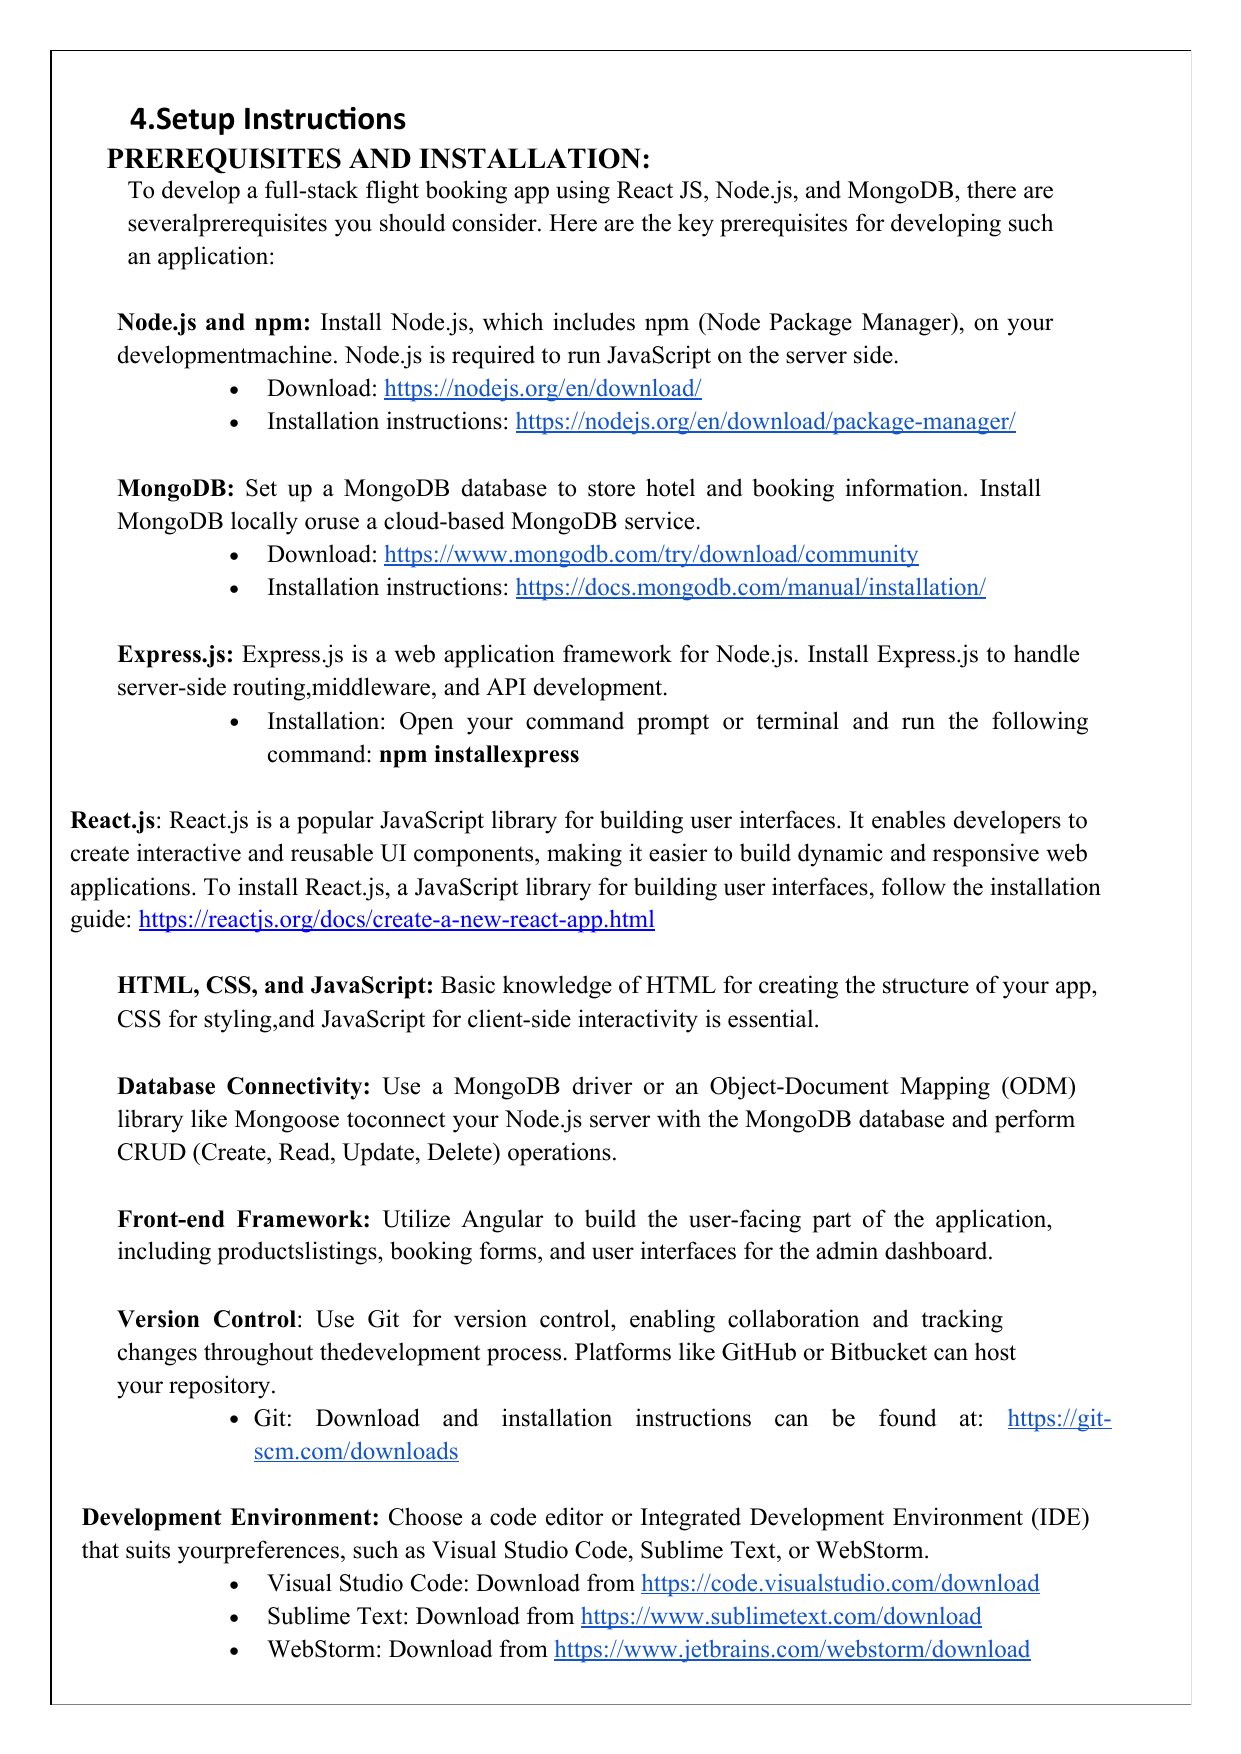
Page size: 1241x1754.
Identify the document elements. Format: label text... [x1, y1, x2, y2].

text Installation: Open your command prompt or terminal and run the following [267, 707, 1212, 735]
text MongoDB locally oruse a cloud-based MongoDB service. [117, 508, 1180, 535]
text Express.js: Express.js is a web application framework for Node.js. Install Express.js to handle [117, 641, 1225, 668]
text • [229, 542, 267, 567]
text PREREQUISITES AND INSTALLATION: [106, 143, 753, 175]
text • [229, 1571, 267, 1596]
text severalprerequisites you should consider. Here are the key prerequisites for developing such [127, 209, 1191, 237]
text Front-end Framework: Utilize Angular to build the user-facing part of the application, [117, 1205, 1192, 1233]
text MongoDB: Set up a MongoDB database to store hotel and booking information. Install [117, 474, 1180, 502]
text including productslistings, booking forms, and user interfaces for the admin dashboard. [117, 1238, 1192, 1265]
text React.js: React.js is a popular JavaScript library for building user interfaces. It enables developers to [70, 806, 1240, 834]
text • [229, 1604, 267, 1629]
text library like Mongoose toconnect your Node.js server with the MongoDB database and perform [117, 1105, 1219, 1133]
text Development Environment: Choose a code editor or Integrated Development Environment (IDE) [81, 1503, 1240, 1531]
text Git: Download and installation instructions can be found at: https://git- [254, 1404, 1240, 1432]
text HTML, CSS, and JavaScript: Basic knowledge of HTML for creating the structure of your app, [117, 972, 1221, 999]
text Visual Studio Code: Download from https://code.visualstudio.com/download [267, 1569, 1153, 1597]
text create interactive and reusable UI components, making it easier to build dynamic and responsive web [70, 839, 1240, 867]
text Installation instructions: https://docs.mongodb.com/manual/installation/ [267, 574, 1092, 601]
text command: npm installexpress [267, 740, 626, 768]
text Download: https://www.mongodb.com/try/download/community [267, 541, 1092, 568]
text scm.com/downloads [254, 1437, 1240, 1465]
text developmentmachine. Node.js is required to run JavaScript on the server side. [117, 341, 1192, 369]
text CRUD (Create, Read, Update, Delete) operations. [117, 1138, 1219, 1166]
text changes throughout thedevelopment process. Platforms like GitHub or Bitbucket can host [117, 1338, 1136, 1366]
text WebStorm: Download from https://www.jetbrains.com/webstorm/download [267, 1636, 1153, 1663]
text • [229, 709, 267, 734]
text Node.js and npm: Install Node.js, which includes npm (Node Package Manager), on your [117, 308, 1192, 336]
text • [229, 1406, 254, 1431]
text Sublime Text: Download from https://www.sublimetext.com/download [267, 1602, 1153, 1630]
text CSS for styling,and JavaScript for client-side interactivity is essential. [117, 1005, 1221, 1033]
text • [229, 409, 267, 434]
text Database Connectivity: Use a MongoDB driver or an Object-Document Mapping (ODM) [117, 1072, 1219, 1100]
text To develop a full-stack flight booking app using React JS, Node.js, and MongoDB, there are [127, 176, 1191, 204]
text • [229, 575, 267, 601]
picture [50, 50, 1192, 1705]
text guide: https://reactjs.org/docs/create-a-new-react-app.html [70, 906, 1240, 933]
text • [229, 1637, 267, 1663]
text that suits yourpreferences, such as Visual Studio Code, Sublime Text, or WebStorm. [81, 1536, 1240, 1564]
text Download: https://nodejs.org/en/download/ [267, 375, 1127, 402]
text applications. To install React.js, a JavaScript library for building user interfaces, follow the installation [70, 873, 1240, 901]
text an application: [127, 242, 1191, 270]
text • [229, 376, 267, 402]
text server-side routing,middleware, and API development. [117, 673, 1225, 701]
text Version Control: Use Git for version control, enabling collaboration and tracking [117, 1305, 1136, 1333]
text Installation instructions: https://nodejs.org/en/download/package-manager/ [267, 408, 1127, 435]
text your repository. [117, 1371, 1136, 1399]
